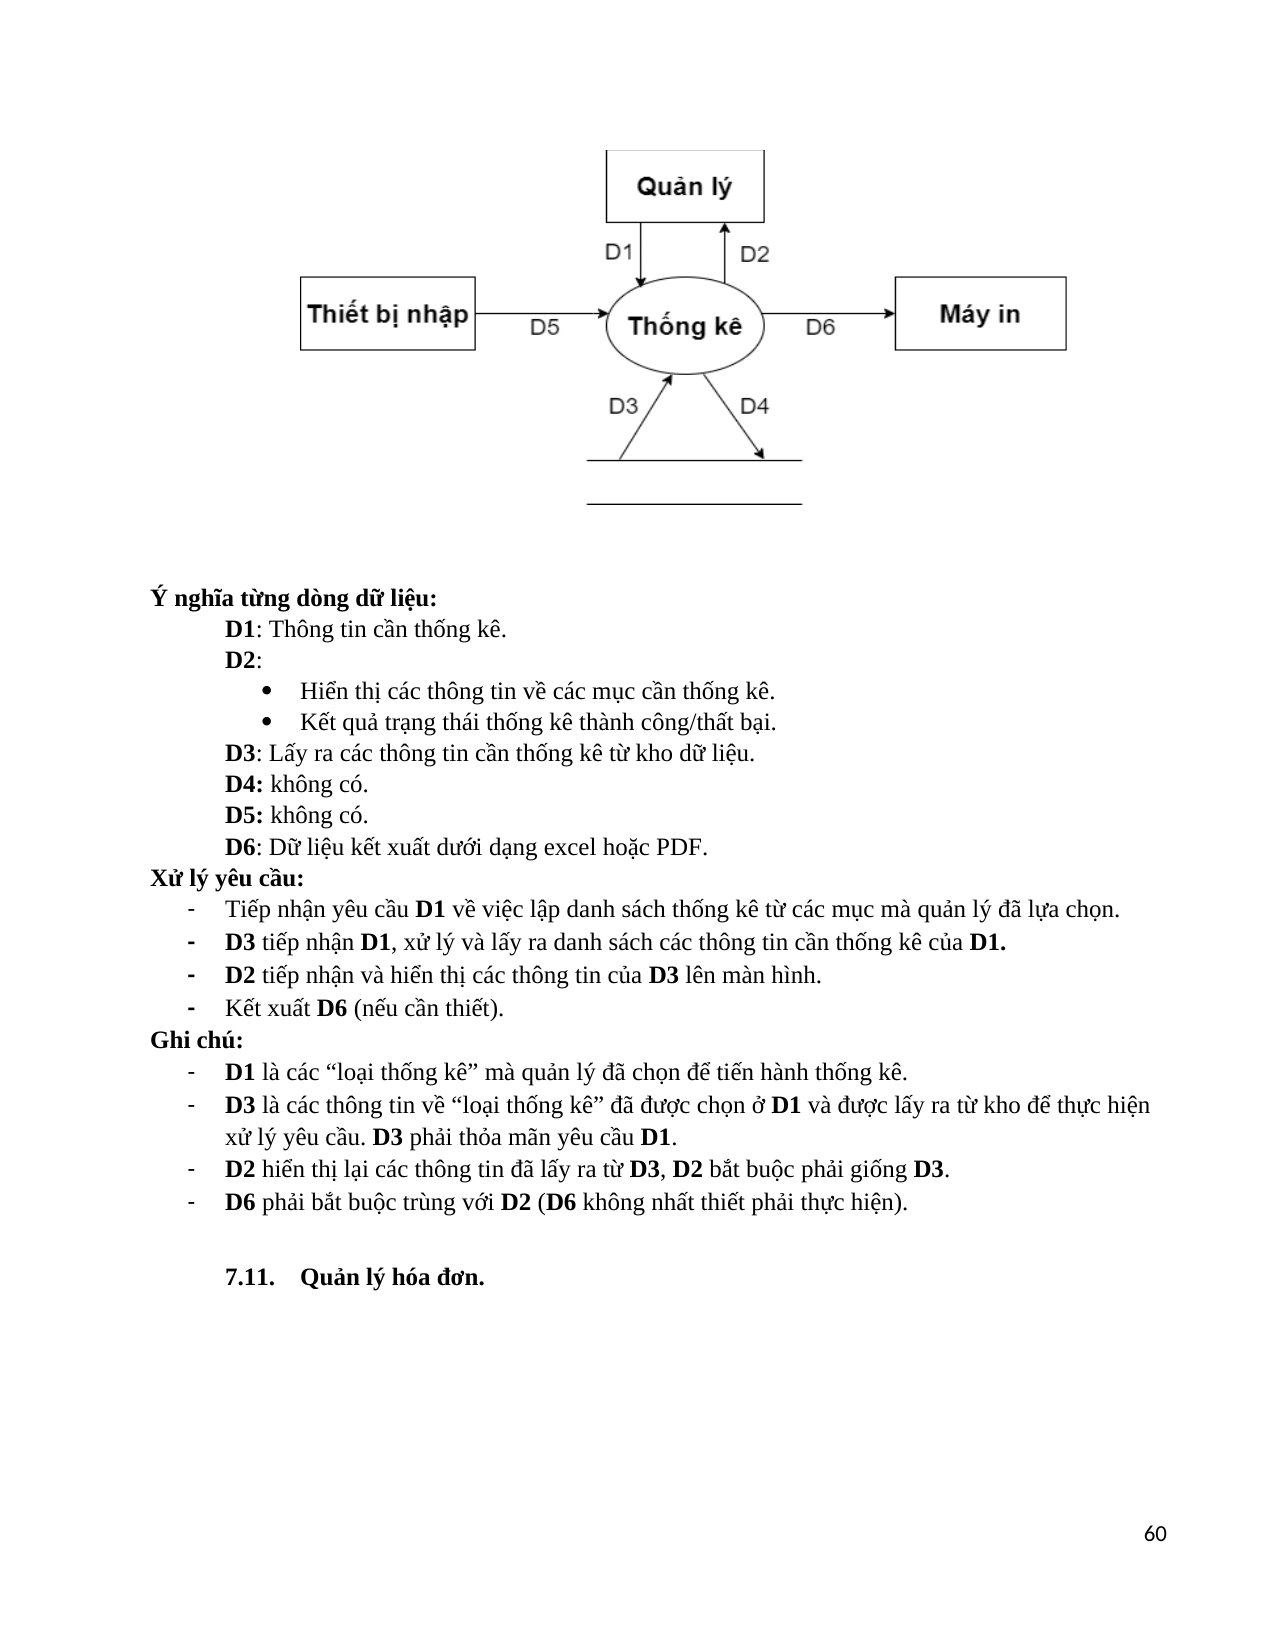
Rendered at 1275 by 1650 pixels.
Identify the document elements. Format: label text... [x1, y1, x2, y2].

list Hiển thị các thông tin về các mục cần thống kê. [262, 676, 1167, 705]
list D6 phải bắt buộc trùng với D2 (D6 không nhất thiết phải thực hiện). [187, 1186, 1167, 1217]
list D1: Thông tin cần thống kê. [225, 614, 1167, 643]
list D3 tiếp nhận D1, xử lý và lấy ra danh sách các thông tin cần thống kê của D1. [187, 927, 1167, 957]
list Kết xuất D6 (nếu cần thiết). [187, 992, 1167, 1023]
picture [300, 150, 1067, 505]
list D3: Lấy ra các thông tin cần thống kê từ kho dữ liệu. [225, 738, 1167, 767]
list D5: không có. [225, 801, 1167, 829]
list D6: Dữ liệu kết xuất dưới dạng excel hoặc PDF. [225, 832, 1167, 860]
list D3 là các thông tin về “loại thống kê” đã được chọn ở D1 và được lấy ra từ kho để thực hiện xử lý yêu cầu. D3 phải thỏa mãn yêu cầu D1. [187, 1089, 1167, 1151]
list D1 là các “loại thống kê” mà quản lý đã chọn để tiến hành thống kê. [187, 1056, 1167, 1087]
list Kết quả trạng thái thống kê thành công/thất bại. [262, 707, 1167, 736]
list Tiếp nhận yêu cầu D1 về việc lập danh sách thống kê từ các mục mà quản lý đã lựa chọn. [187, 894, 1167, 924]
list D2 hiển thị lại các thông tin đã lấy ra từ D3, D2 bắt buộc phải giống D3. [187, 1153, 1167, 1184]
text Ghi chú: [150, 1025, 1167, 1054]
list D4: không có. [225, 769, 1167, 798]
list Quản lý hóa đơn. [225, 1262, 1167, 1291]
text Xử lý yêu cầu: [150, 863, 1167, 891]
text Ý nghĩa từng dòng dữ liệu: [150, 583, 1167, 612]
list D2: [225, 645, 1167, 674]
list D2 tiếp nhận và hiển thị các thông tin của D3 lên màn hình. [187, 959, 1167, 990]
